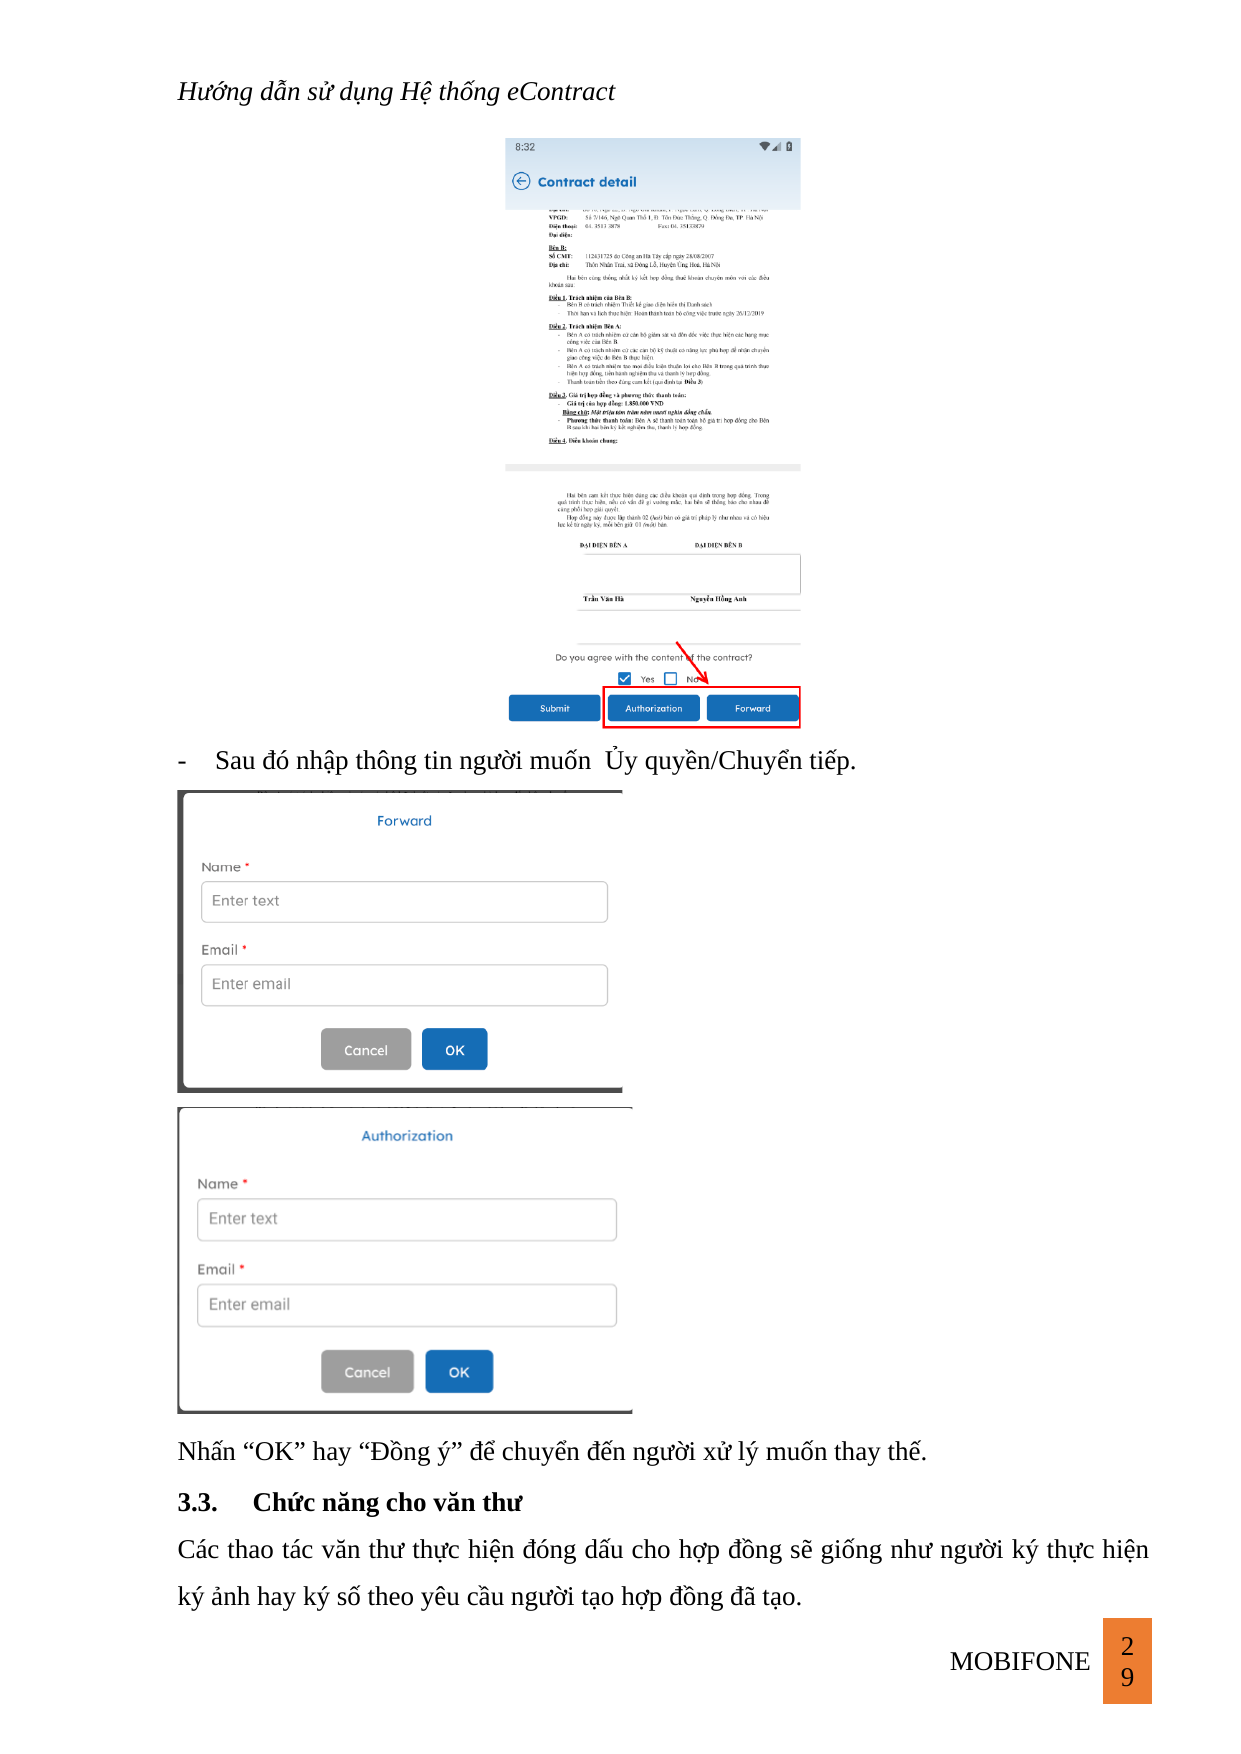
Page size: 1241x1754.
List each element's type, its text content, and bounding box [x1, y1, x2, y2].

text Các thao tác văn thư thực hiện đóng dấu cho hợp đồng sẽ giống như người ký thực hiện ký ảnh hay ký số theo yêu cầu người tạo hợp đồng đã tạo. [177, 1533, 1152, 1611]
text Nhấn “OK” hay “Đồng ý” để chuyển đến người xử lý muốn thay thế. [177, 1435, 1152, 1467]
picture [177, 790, 623, 1093]
picture [505, 137, 801, 729]
subtitle Chức năng cho văn thư [177, 1486, 1152, 1517]
list Sau đó nhập thông tin người muốn Ủy quyền/Chuyển tiếp. [177, 744, 1152, 775]
picture [177, 1107, 633, 1414]
